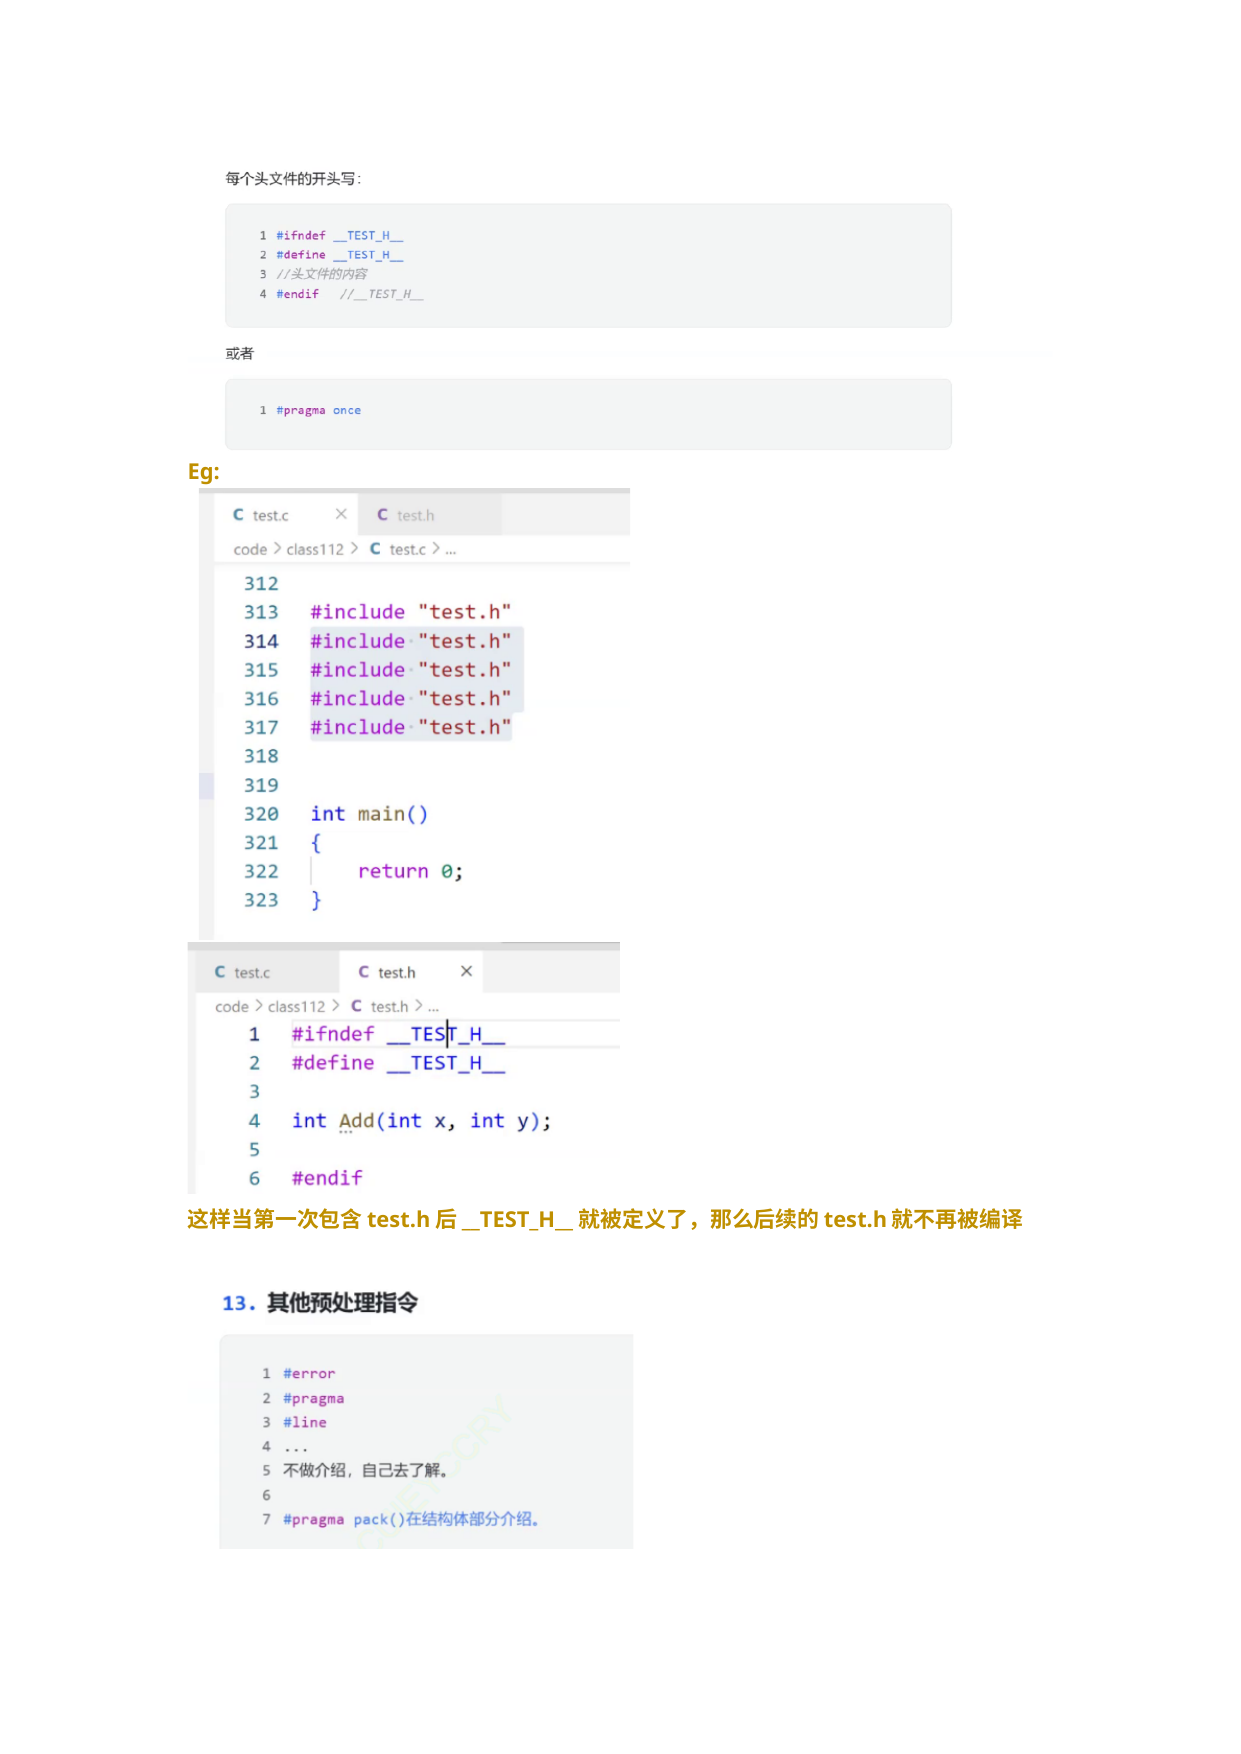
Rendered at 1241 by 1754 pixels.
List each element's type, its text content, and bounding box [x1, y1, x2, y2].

picture [187, 162, 1053, 454]
picture [187, 1267, 634, 1549]
text 这样当第一次包含test.h后 __TEST_H__ 就被定义了，那么后续的test.h就不再被编译 [187, 1202, 1053, 1234]
picture [187, 942, 620, 1194]
picture [198, 488, 630, 940]
text Eg: [187, 454, 1053, 487]
